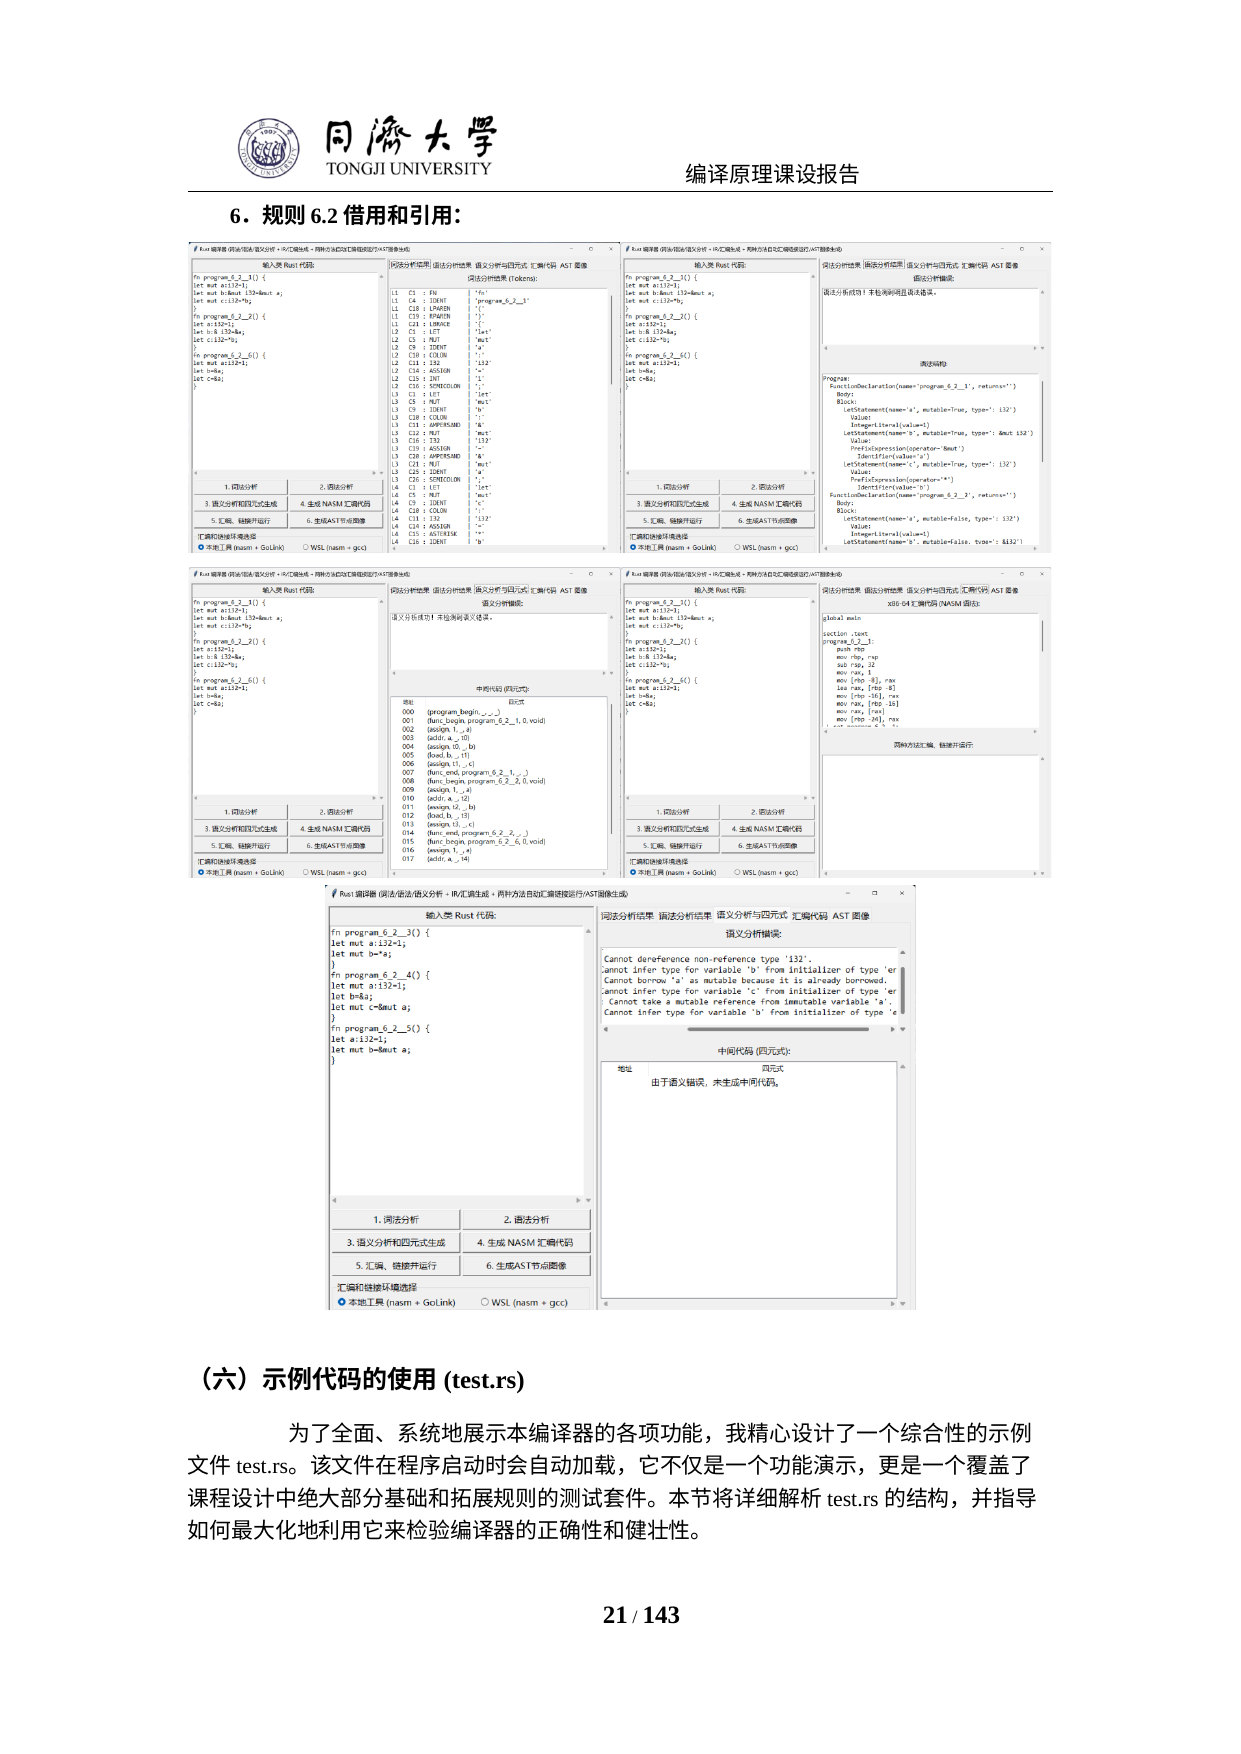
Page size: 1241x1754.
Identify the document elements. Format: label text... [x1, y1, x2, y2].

picture [188, 242, 1052, 553]
subtitle 示例代码的使用 (test.rs) [187, 1345, 1053, 1410]
picture [231, 110, 503, 183]
picture [325, 885, 916, 1310]
picture [188, 567, 1052, 878]
text 为了全面、系统地展示本编译器的各项功能，我精心设计了一个综合性的示例文件 test.rs。该文件在程序启动时会自动加载，它不仅是一个功能演示，更是一个覆盖了课程设计中绝大部分基础和拓展规则的测试套件。本节将详细解析 test.rs 的结构，并指导如何最大化地利用它来检验编译器的正确性和健壮性。 [187, 1415, 1053, 1545]
subtitle 规则6.2 借用和引用： [187, 197, 1053, 230]
